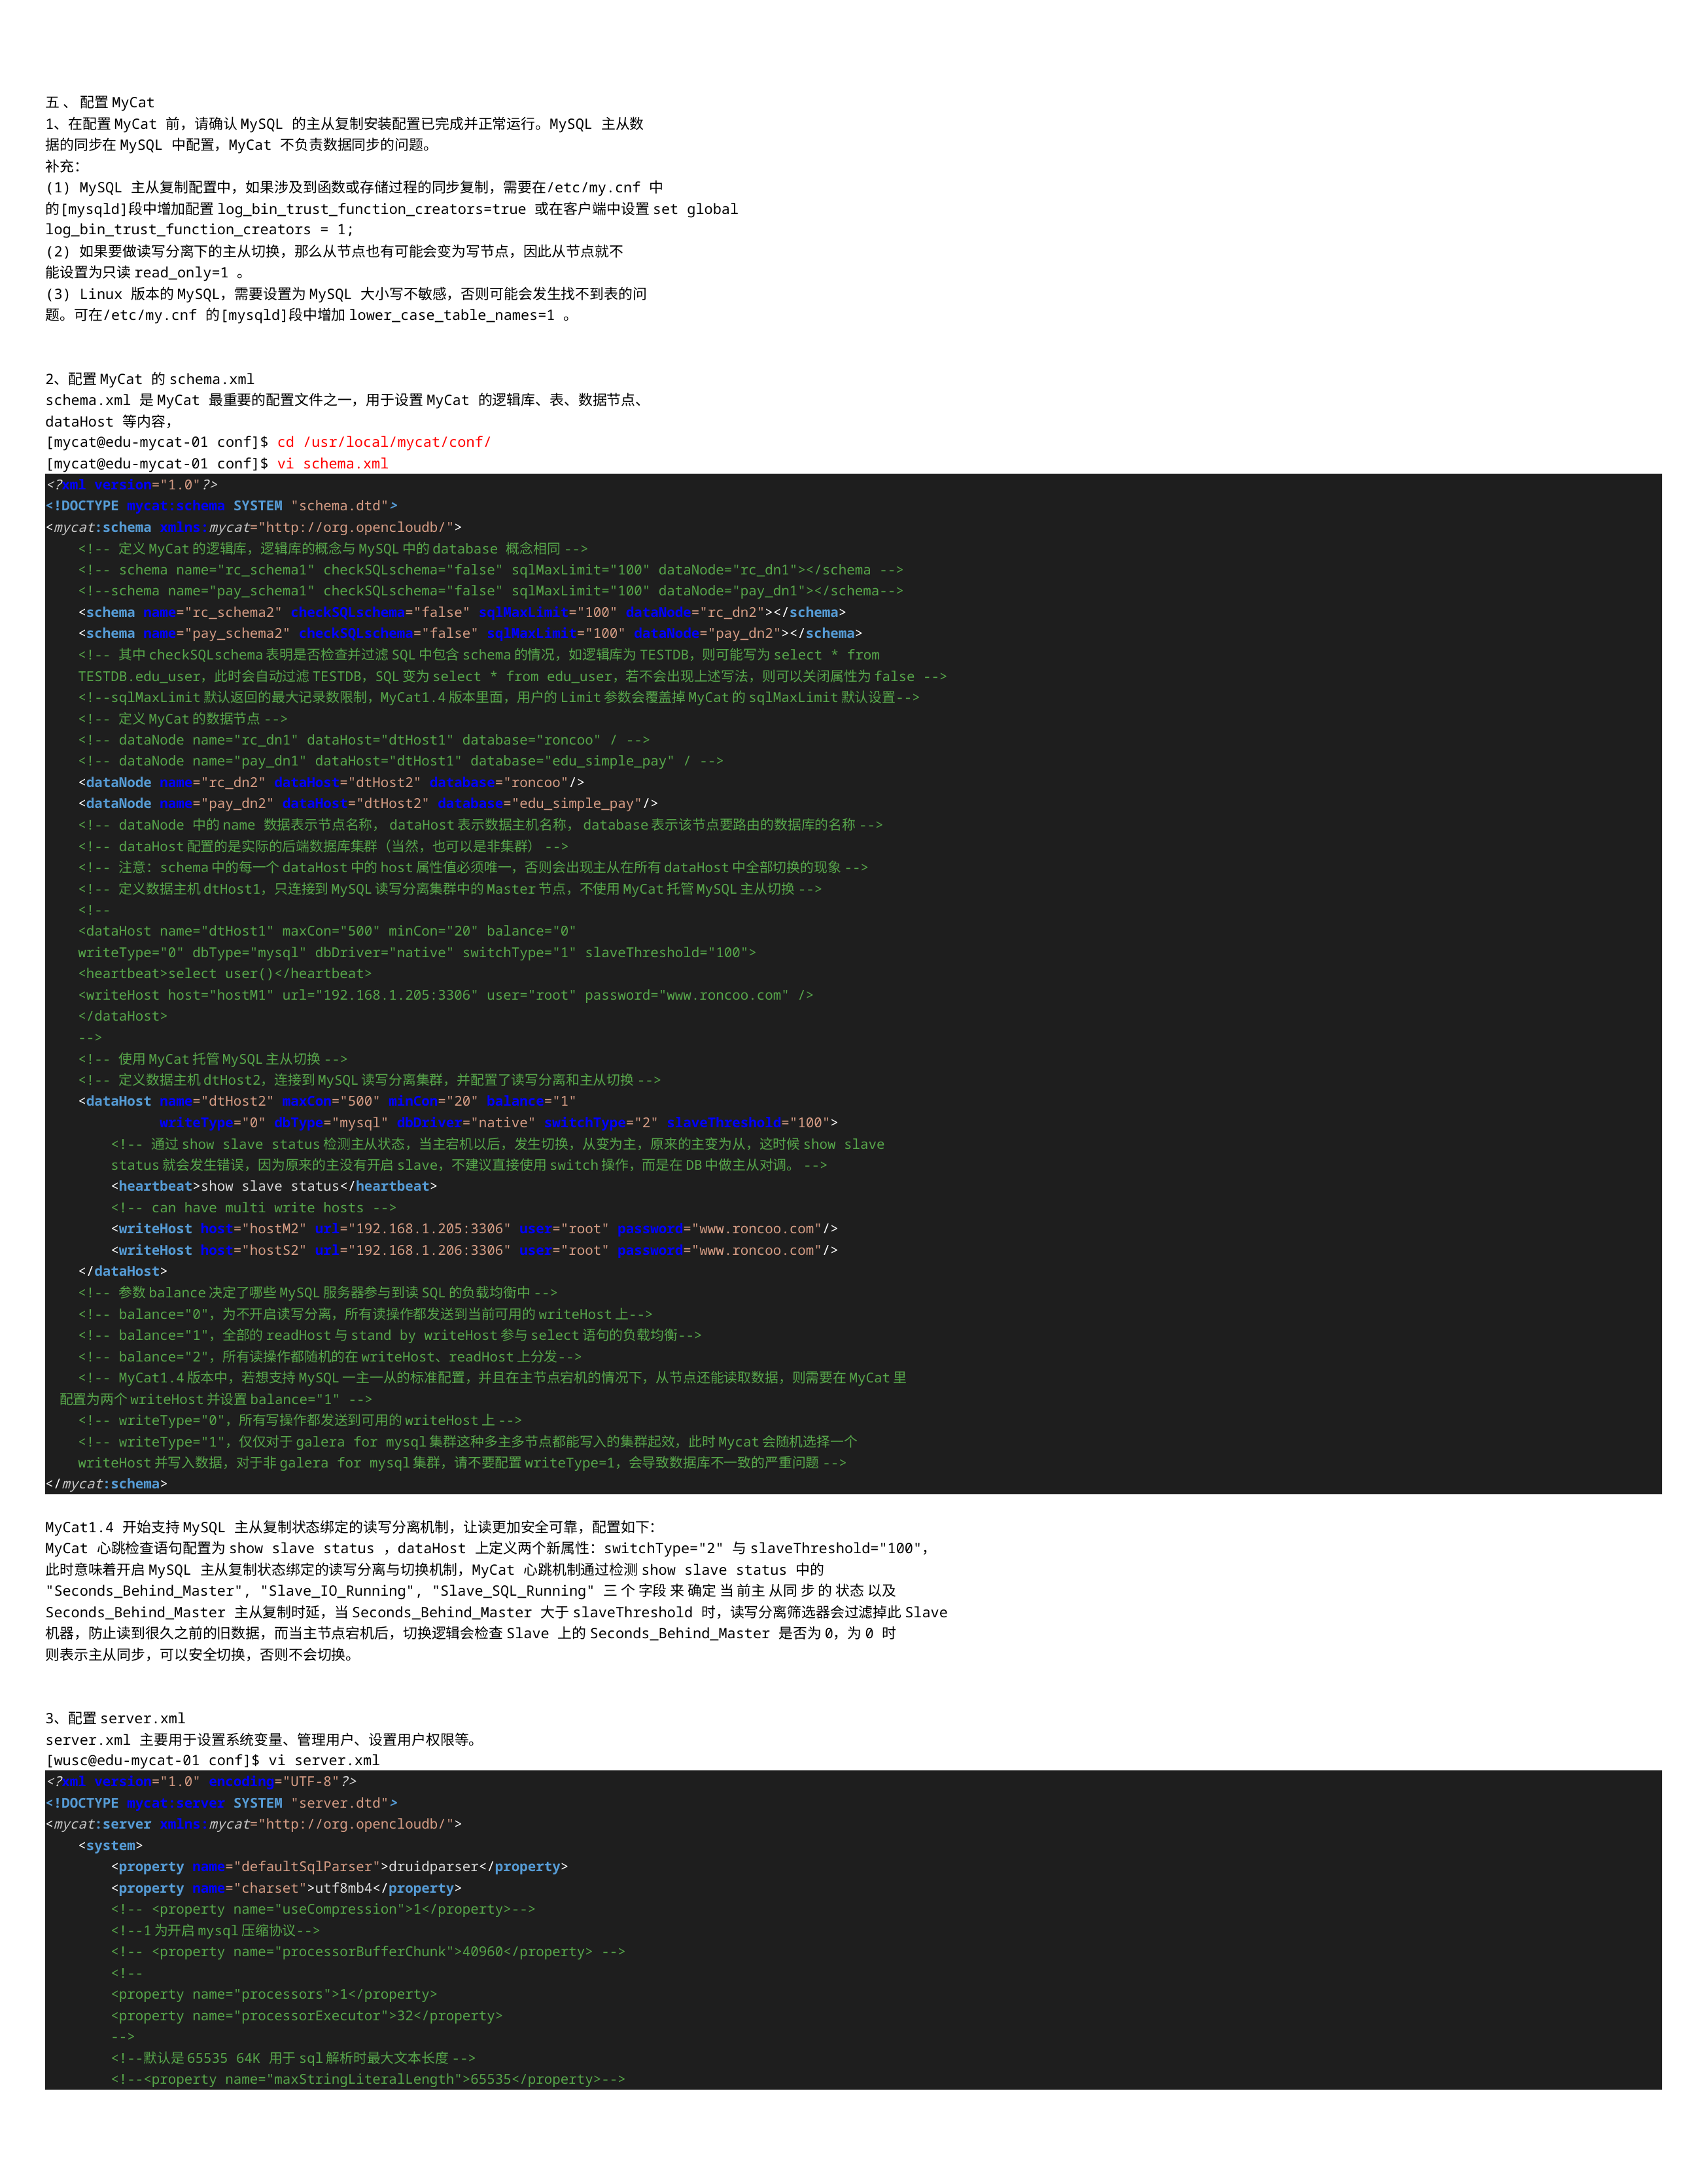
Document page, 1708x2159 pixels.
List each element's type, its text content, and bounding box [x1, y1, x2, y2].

text MyCat1.4 开始支持 MySQL 主从复制状态绑定的读写分离机制，让读更加安全可靠，配置如下： [45, 1515, 1662, 1537]
text dataHost 等内容， [45, 410, 1662, 431]
text Seconds_Behind_Master 主从复制时延，当 Seconds_Behind_Master 大于 slaveThreshold 时，读写分离筛选器会过滤掉此 Slave [45, 1600, 1662, 1622]
text (1) MySQL 主从复制配置中，如果涉及到函数或存储过程的同步复制，需要在/etc/my.cnf 中 [45, 176, 1662, 197]
text 此时意味着开启 MySQL 主从复制状态绑定的读写分离与切换机制，MyCat 心跳机制通过检测 show slave status 中的 [45, 1558, 1662, 1579]
text 补充： [45, 154, 1662, 176]
text (3) Linux 版本的 MySQL，需要设置为 MySQL 大小写不敏感，否则可能会发生找不到表的问 [45, 282, 1662, 304]
text "Seconds_Behind_Master", "Slave_IO_Running", "Slave_SQL_Running" 三 个 字段 来 确定 当 前主 从同 步 的 状态 以及 [45, 1579, 1662, 1600]
text [wusc@edu-mycat-01 conf]$ vi server.xml [45, 1749, 1662, 1770]
text 机器，防止读到很久之前的旧数据，而当主节点宕机后，切换逻辑会检查 Slave 上的 Seconds_Behind_Master 是否为 0，为 0 时 [45, 1622, 1662, 1643]
text 3、配置 server.xml [45, 1707, 1662, 1728]
text 1、在配置 MyCat 前，请确认 MySQL 的主从复制安装配置已完成并正常运行。MySQL 主从数 [45, 112, 1662, 133]
text [mycat@edu-mycat-01 conf]$ cd /usr/local/mycat/conf/ [45, 431, 1662, 452]
text 五 、 配置 MyCat [45, 91, 1662, 112]
text 则表示主从同步，可以安全切换，否则不会切换。 [45, 1643, 1662, 1664]
text 的[mysqld]段中增加配置 log_bin_trust_function_creators=true 或在客户端中设置 set global [45, 197, 1662, 219]
text server.xml 主要用于设置系统变量、管理用户、设置用户权限等。 [45, 1728, 1662, 1749]
text 题。可在/etc/my.cnf 的[mysqld]段中增加 lower_case_table_names=1 。 [45, 304, 1662, 325]
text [45, 1770, 1662, 2090]
text (2) 如果要做读写分离下的主从切换，那么从节点也有可能会变为写节点，因此从节点就不 [45, 239, 1662, 261]
text <?xml version="1.0"?> <!DOCTYPE mycat:schema SYSTEM "schema.dtd"> <mycat:schema xmlns:mycat="http://org.opencloudb/"> <!-- 定义MyCat的逻辑库，逻辑库的概念与MySQL中的 database 概念相同 --> <!-- schema name="rc_schema1" checkSQLschema="false" sqlMaxLimit="100" dataNode="rc_dn1"></schema --> <!--schema name="pay_schema1" checkSQLschema="false" sqlMaxLimit="100" dataNode="pay_dn1"></schema--> <schema name="rc_schema2" checkSQLschema="false" sqlMaxLimit="100" dataNode="rc_dn2"></schema> <schema name="pay_schema2" checkSQLschema="false" sqlMaxLimit="100" dataNode="pay_dn2"></schema> <!-- 其中checkSQLschema表明是否检查并过滤SQL中包含schema的情况，如逻辑库为 TESTDB，则可能写为select * from TESTDB.edu_user，此时会自动过滤TESTDB，SQL变为select * from edu_user，若不会出现上述写法，则可以关闭属性为false --> <!--sqlMaxLimit默认返回的最大记录数限制，MyCat1.4版本里面，用户的Limit参数会覆盖掉MyCat的sqlMaxLimit默认设置--> <!-- 定义MyCat的数据节点 --> <!-- dataNode name="rc_dn1" dataHost="dtHost1" database="roncoo" / --> <!-- dataNode name="pay_dn1" dataHost="dtHost1" database="edu_simple_pay" / --> <dataNode name="rc_dn2" dataHost="dtHost2" database="roncoo"/> <dataNode name="pay_dn2" dataHost="dtHost2" database="edu_simple_pay"/> <!-- dataNode 中的 name 数据表示节点名称， dataHost表示数据主机名称， database表示该节点要路由的数据库的名称 --> <!-- dataHost配置的是实际的后端数据库集群（当然，也可以是非集群） --> <!-- 注意：schema中的每一个dataHost中的host属性值必须唯一，否则会出现主从在所有dataHost中全部切换的现象 --> <!-- 定义数据主机dtHost1，只连接到MySQL读写分离集群中的Master节点，不使用MyCat托管MySQL主从切换 --> <!-- <dataHost name="dtHost1" maxCon="500" minCon="20" balance="0" writeType="0" dbType="mysql" dbDriver="native" switchType="1" slaveThreshold="100"> <heartbeat>select user()</heartbeat> <writeHost host="hostM1" url="192.168.1.205:3306" user="root" password="www.roncoo.com" /> </dataHost> --> <!-- 使用MyCat托管MySQL主从切换 --> <!-- 定义数据主机dtHost2，连接到MySQL读写分离集群，并配置了读写分离和主从切换 --> <dataHost name="dtHost2" maxCon="500" minCon="20" balance="1" writeType="0" dbType="mysql" dbDriver="native" switchType="2" slaveThreshold="100"> <!-- 通过show slave status检测主从状态，当主宕机以后，发生切换，从变为主，原来的主变为从，这时候show slave status就会发生错误，因为原来的主没有开启slave，不建议直接使用switch操作，而是在DB中做主从对调。 --> <heartbeat>show slave status</heartbeat> <!-- can have multi write hosts --> <writeHost host="hostM2" url="192.168.1.205:3306" user="root" password="www.roncoo.com"/> <writeHost host="hostS2" url="192.168.1.206:3306" user="root" password="www.roncoo.com"/> </dataHost> <!-- 参数balance决定了哪些MySQL服务器参与到读SQL的负载均衡中 --> <!-- balance="0"，为不开启读写分离，所有读操作都发送到当前可用的writeHost上--> <!-- balance="1"，全部的readHost与stand by writeHost参与select语句的负载均衡--> <!-- balance="2"，所有读操作都随机的在writeHost、readHost上分发--> <!-- MyCat1.4版本中，若想支持MySQL一主一从的标准配置，并且在主节点宕机的情况下，从节点还能读取数据，则需要在MyCat里 配置为两个writeHost并设置balance="1" --> <!-- writeType="0"，所有写操作都发送到可用的writeHost上 --> <!-- writeType="1"，仅仅对于galera for mysql集群这种多主多节点都能写入的集群起效，此时Mycat会随机选择一个 writeHost并写入数据，对于非galera for mysql集群，请不要配置writeType=1，会导致数据库不一致的严重问题 --> </mycat:schema> [45, 474, 1662, 1494]
text 据的同步在 MySQL 中配置，MyCat 不负责数据同步的问题。 [45, 133, 1662, 154]
text schema.xml 是 MyCat 最重要的配置文件之一，用于设置 MyCat 的逻辑库、表、数据节点、 [45, 389, 1662, 410]
text [mycat@edu-mycat-01 conf]$ vi schema.xml [45, 452, 1662, 474]
text MyCat 心跳检查语句配置为 show slave status ，dataHost 上定义两个新属性：switchType="2" 与 slaveThreshold="100"， [45, 1537, 1662, 1558]
text log_bin_trust_function_creators = 1; [45, 219, 1662, 239]
text 能设置为只读 read_only=1 。 [45, 261, 1662, 282]
text 2、配置 MyCat 的 schema.xml [45, 367, 1662, 389]
